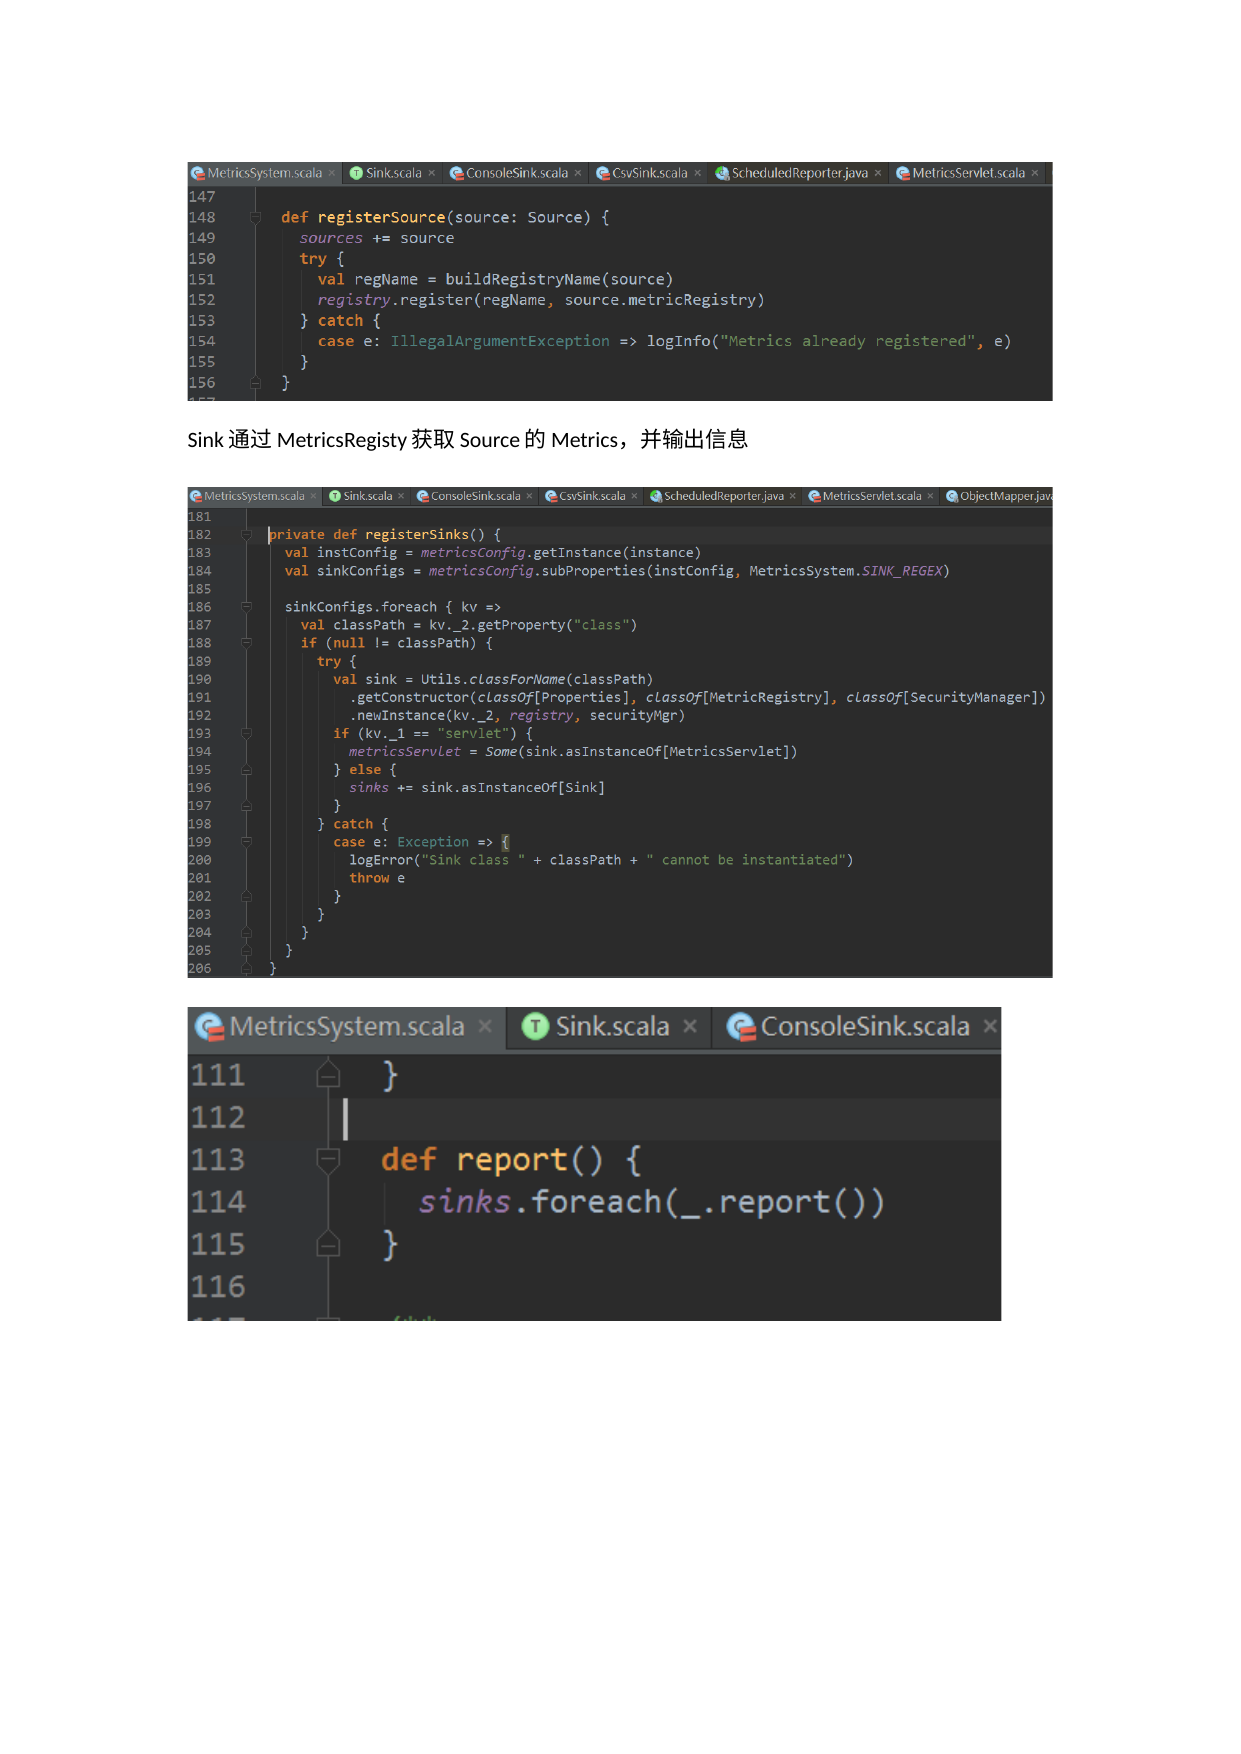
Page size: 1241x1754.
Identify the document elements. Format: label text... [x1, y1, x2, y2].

picture [187, 487, 1053, 978]
picture [187, 162, 1053, 401]
picture [187, 1007, 1002, 1321]
text Sink通过MetricsRegisty获取Source的Metrics，并输出信息 [187, 422, 1053, 454]
